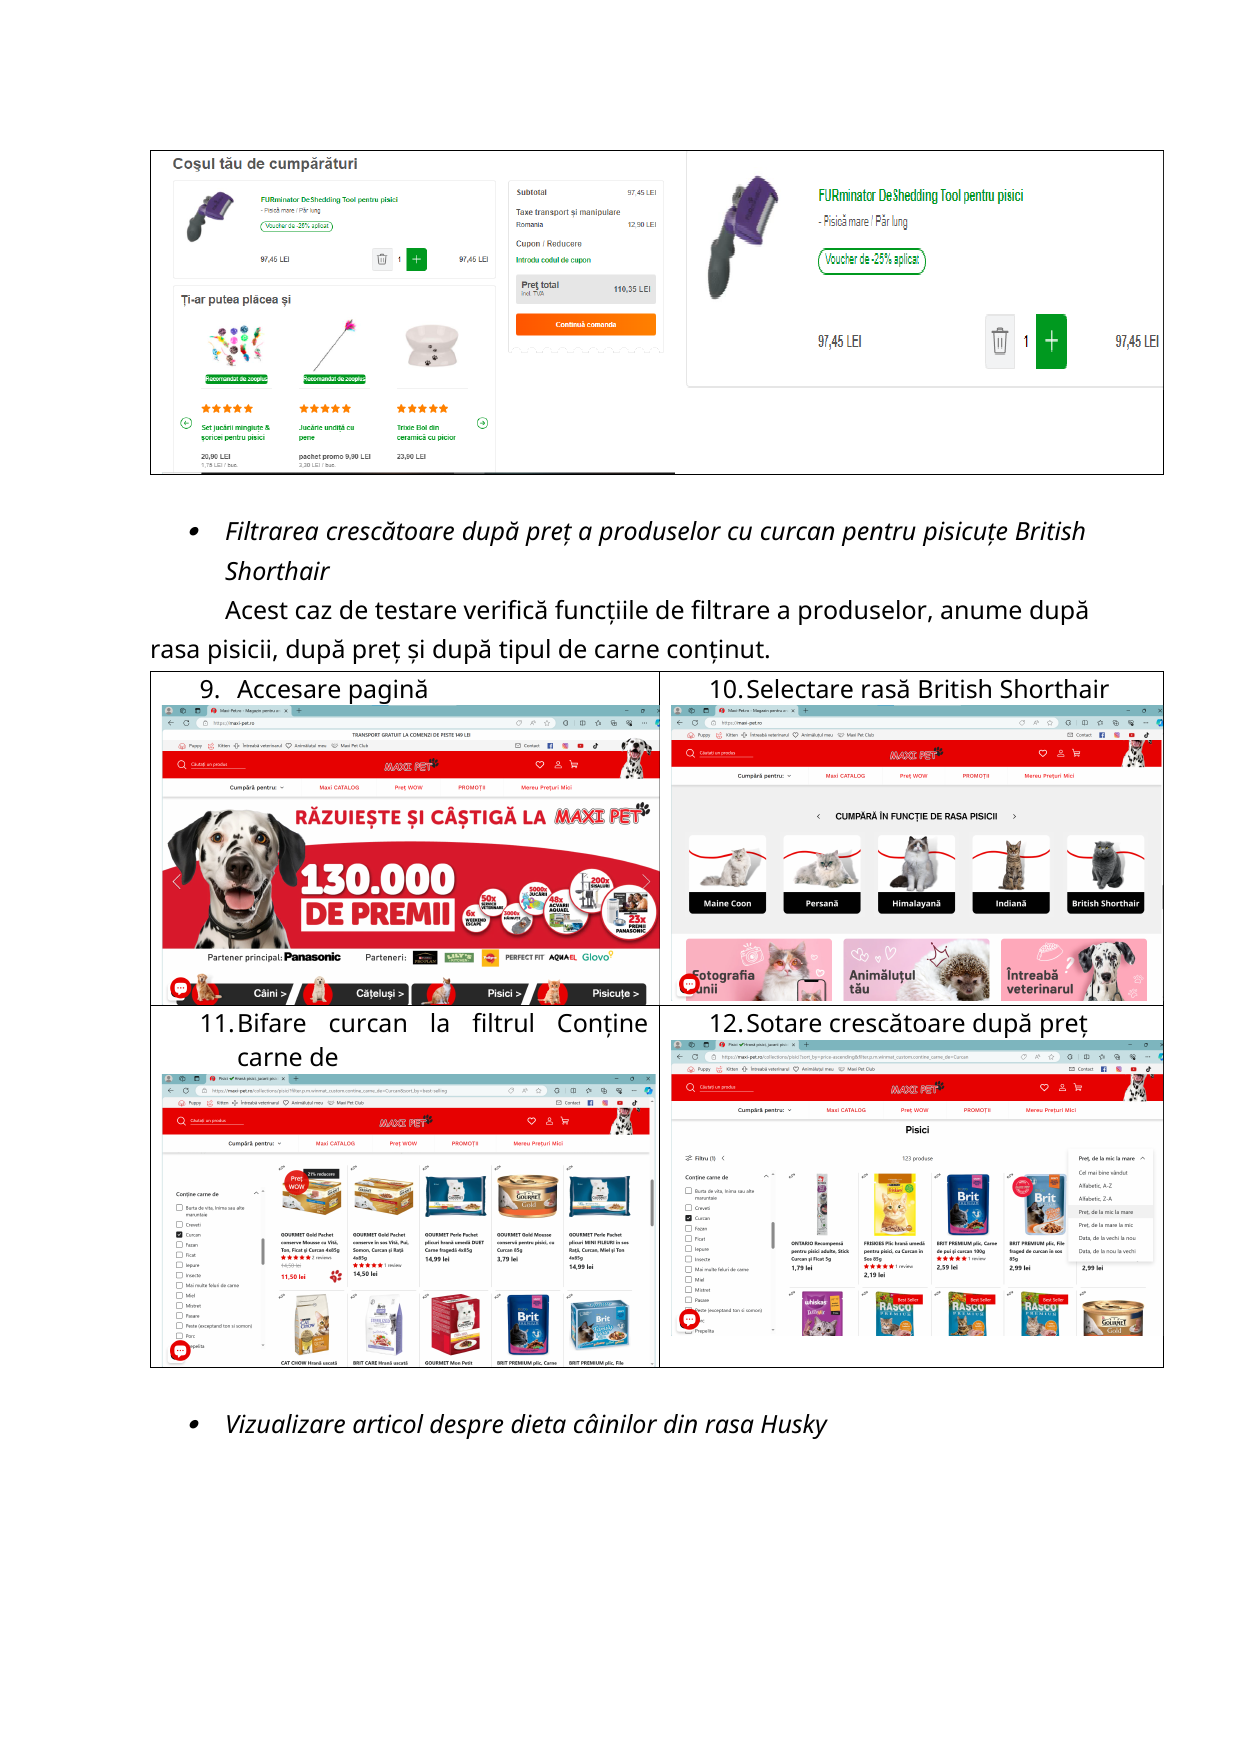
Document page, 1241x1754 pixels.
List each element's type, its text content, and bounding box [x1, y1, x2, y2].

table_header Selectare rasă British Shorthair [660, 672, 1163, 1005]
picture [161, 151, 675, 474]
picture [161, 705, 660, 1005]
picture [161, 1074, 656, 1367]
picture [671, 1040, 1164, 1336]
list Filtrarea crescătoare după preț a produselor cu curcan pentru pisicuțe British Shorthair [187, 514, 1090, 587]
list Vizualizare articol despre dieta câinilor din rasa Husky [187, 1407, 1090, 1441]
table_cell Sotare crescătoare după preț [660, 1006, 1163, 1367]
table_header Accesare pagină [151, 672, 659, 1005]
picture [671, 705, 1164, 1001]
table_cell Bifare curcan la filtrul Conține carne de [151, 1006, 659, 1367]
text Acest caz de testare verifică funcțiile de filtrare a produselor, anume după rasa pisicii, după preț și după tipul de carne conținut. [150, 592, 1090, 666]
picture [686, 151, 1164, 390]
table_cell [675, 151, 1163, 474]
